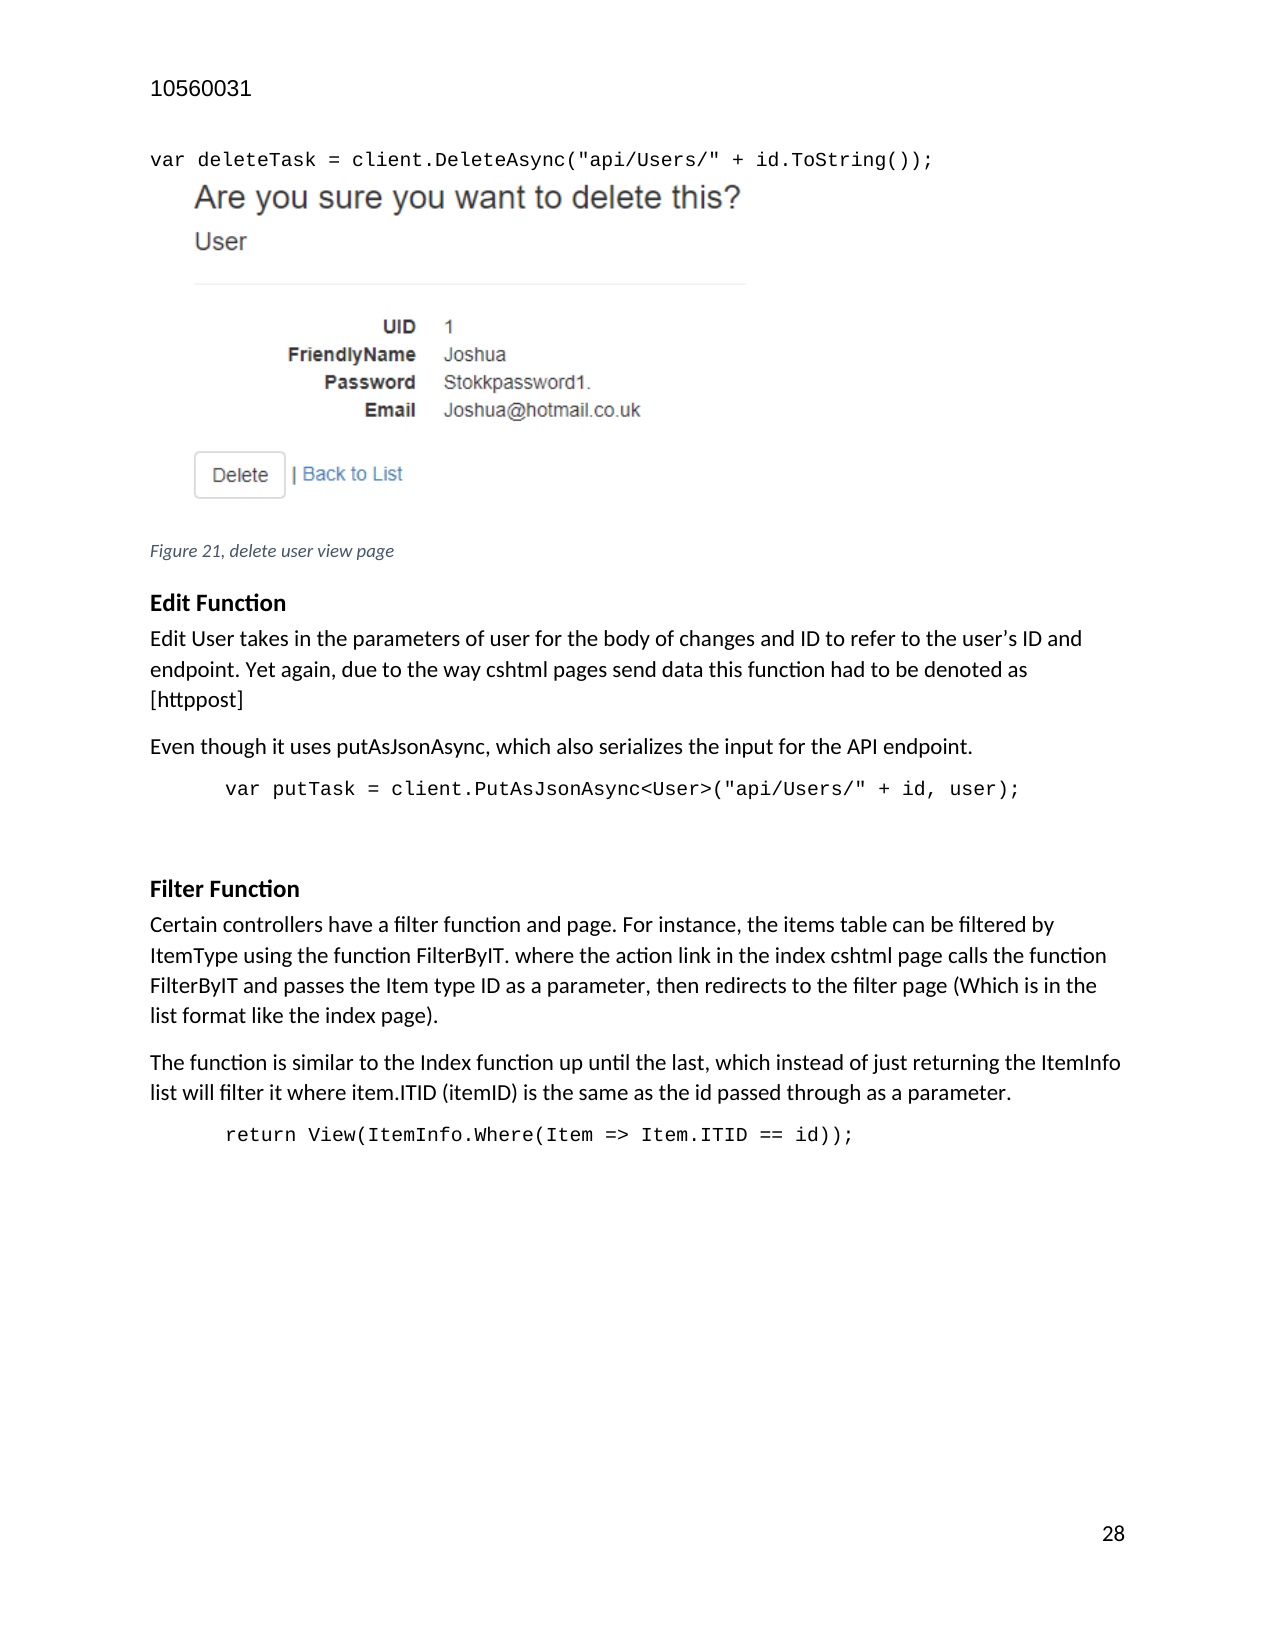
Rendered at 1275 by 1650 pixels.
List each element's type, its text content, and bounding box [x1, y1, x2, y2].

text The function is similar to the Index function up until the last, which instead of just returning the ItemInfo list will filter it where item.ITID (itemID) is the same as the id passed through as a parameter. [150, 1048, 1125, 1106]
subtitle Edit Function [150, 587, 1125, 618]
text Certain controllers have a filter function and page. For instance, the items table can be filtered by ItemType using the function FilterByIT. where the action link in the index cshtml page calls the function FilterByIT and passes the Item type ID as a parameter, then redirects to the filter page (Which is in the list format like the index page). [150, 911, 1125, 1029]
text Figure 21, delete user view page [150, 539, 1125, 562]
text var putTask = client.PutAsJsonAsync<User>("api/Users/" + id, user); [150, 779, 1125, 801]
text Even though it uses putAsJsonAsync, which also serializes the input for the API endpoint. [150, 732, 1125, 760]
text return View(ItemInfo.Where(Item => Item.ITID == id)); [150, 1125, 1125, 1148]
subtitle Filter Function [150, 873, 1125, 904]
text Edit User takes in the parameters of user for the body of changes and ID to refer to the user’s ID and endpoint. Yet again, due to the way cshtml pages send data this function had to be denoted as [httppost] [150, 624, 1125, 713]
picture [150, 174, 746, 521]
